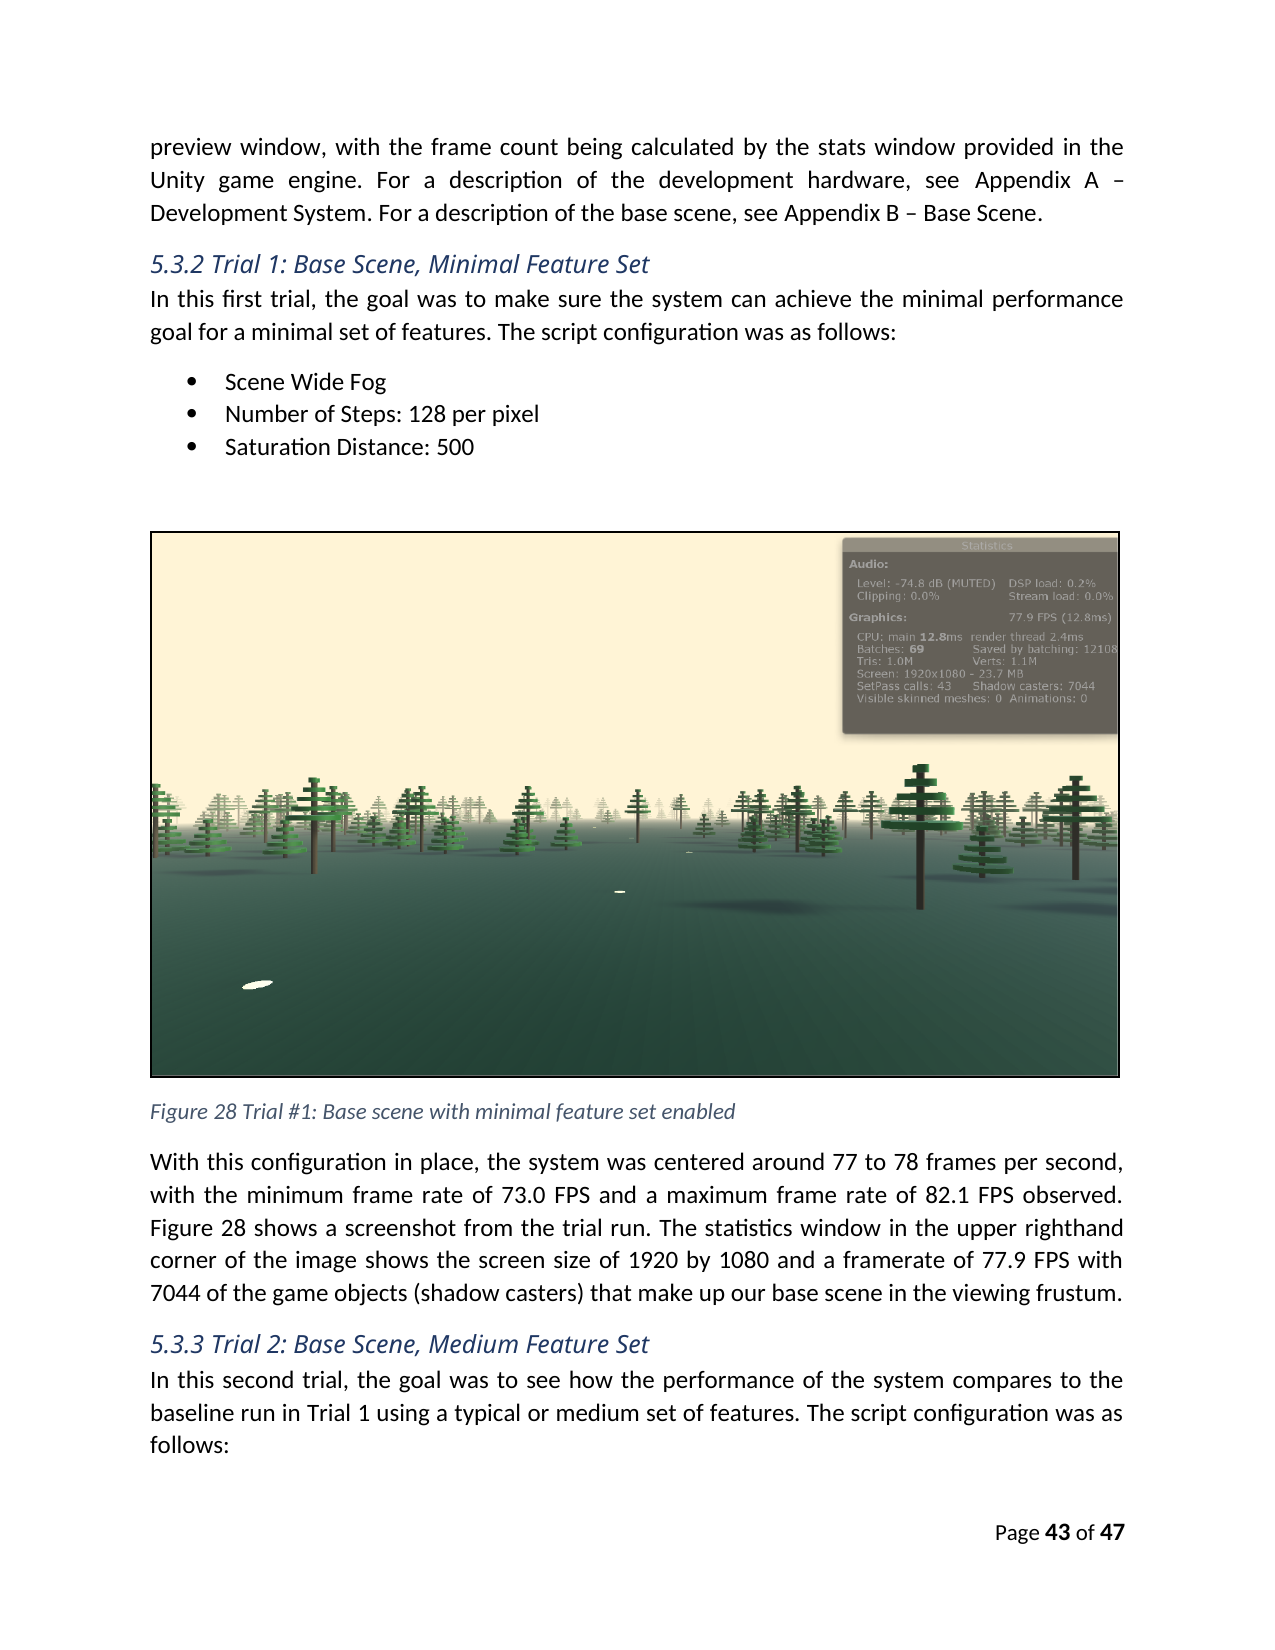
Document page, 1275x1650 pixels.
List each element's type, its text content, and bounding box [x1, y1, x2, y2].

list Number of Steps: 128 per pixel [187, 399, 1125, 429]
subtitle 5.3.3 Trial 2: Base Scene, Medium Feature Set [150, 1327, 1125, 1361]
text In this second trial, the goal was to see how the performance of the system compares to the baseline run in Trial 1 using a typical or medium set of features. The script configuration was as follows: [150, 1364, 1125, 1460]
picture [152, 533, 1118, 1076]
subtitle 5.3.2 Trial 1: Base Scene, Minimal Feature Set [150, 246, 1125, 281]
text Figure 28 Trial #1: Base scene with minimal feature set enabled [150, 1097, 1125, 1125]
list Scene Wide Fog [187, 366, 1125, 396]
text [150, 131, 1125, 227]
text In this first trial, the goal was to make sure the system can achieve the minimal performance goal for a minimal set of features. The script configuration was as follows: [150, 283, 1125, 347]
list Saturation Distance: 500 [187, 432, 1125, 462]
text With this configuration in place, the system was centered around 77 to 78 frames per second, with the minimum frame rate of 73.0 FPS and a maximum frame rate of 82.1 FPS observed. Figure 28 shows a screenshot from the trial run. The statistics window in the upper righthand corner of the image shows the screen size of 1920 by 1080 and a framerate of 77.9 FPS with 7044 of the game objects (shadow casters) that make up our base scene in the viewing frustum. [150, 1146, 1125, 1308]
